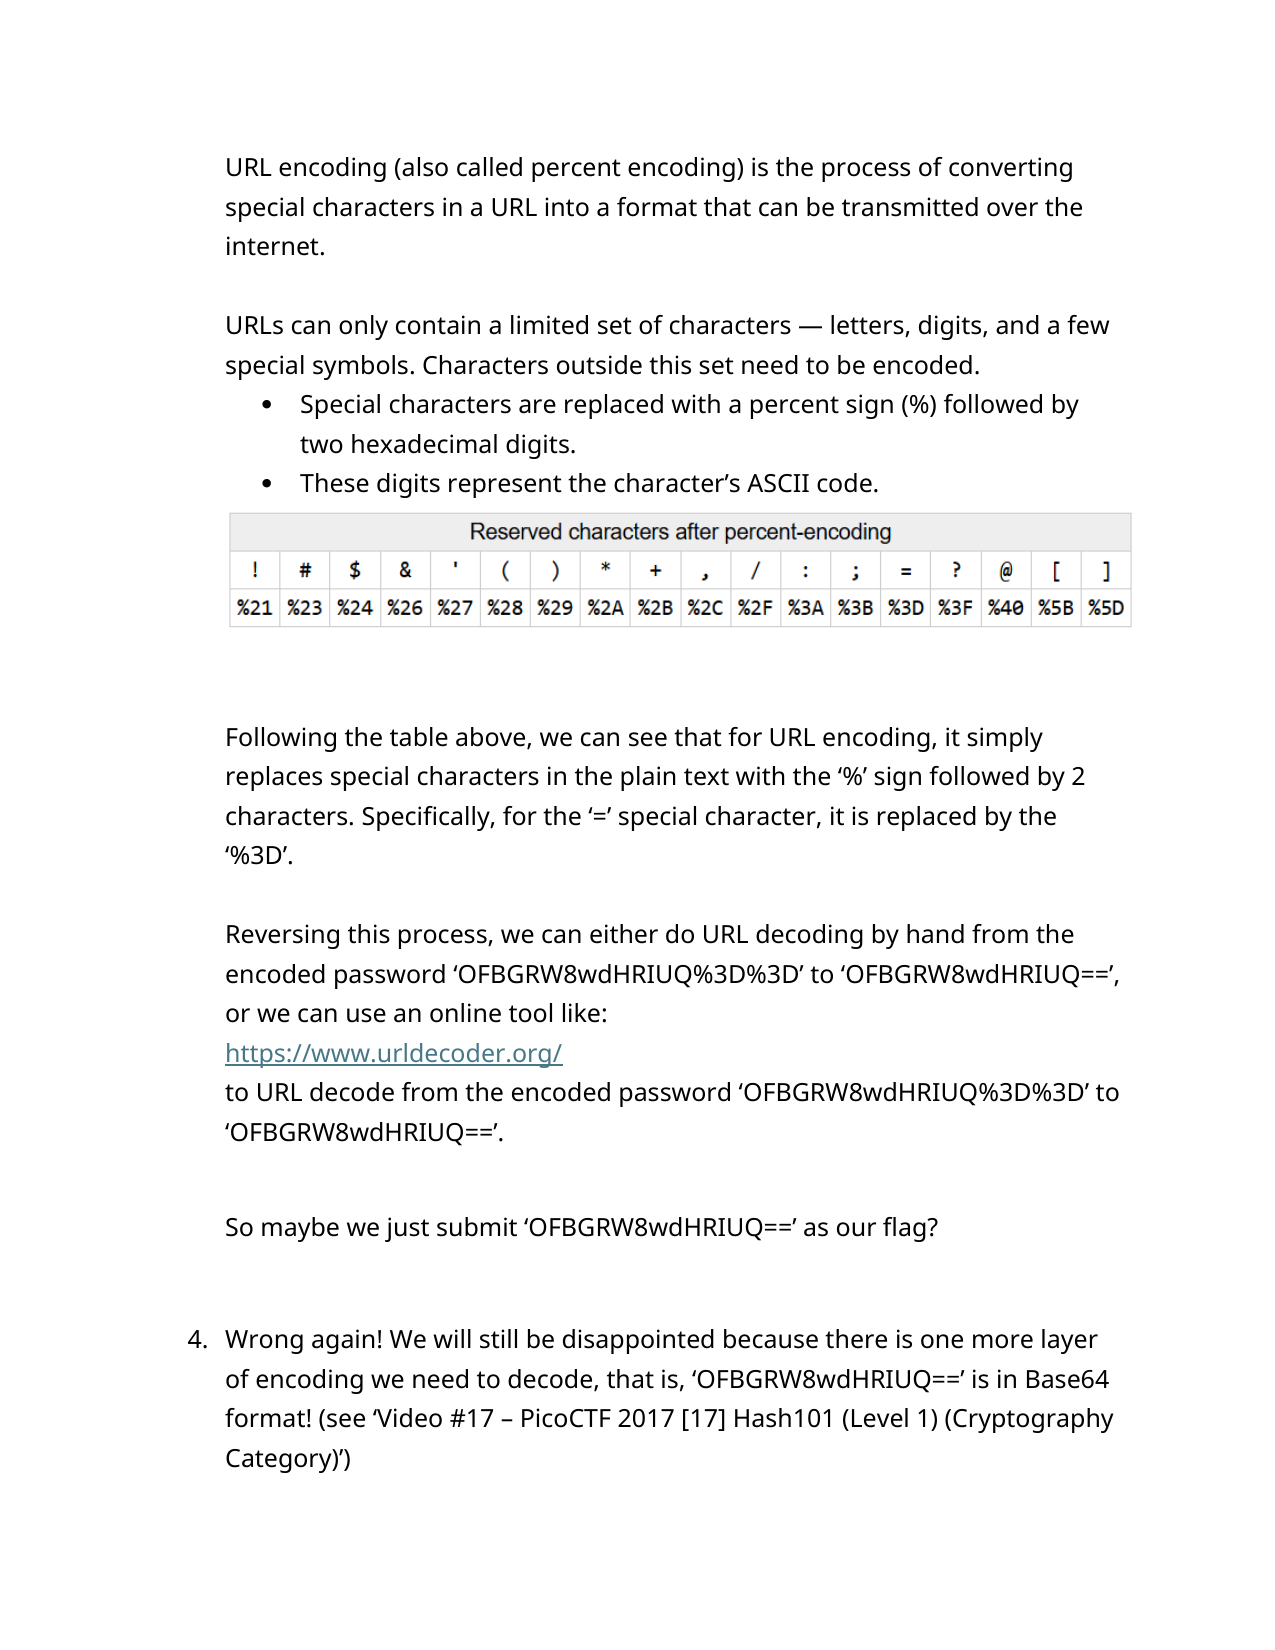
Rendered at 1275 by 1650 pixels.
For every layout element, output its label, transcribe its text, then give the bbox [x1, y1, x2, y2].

list Special characters are replaced with a percent sign (%) followed by two hexadecimal digits. [262, 387, 1125, 460]
list URL encoding (also called percent encoding) is the process of converting special characters in a URL into a format that can be transmitted over the internet. [225, 150, 1125, 263]
list Reversing this process, we can either do URL decoding by hand from the encoded password ‘OFBGRW8wdHRIUQ%3D%3D’ to ‘OFBGRW8wdHRIUQ==’, or we can use an online tool like: [225, 917, 1125, 1030]
list Following the table above, we can see that for URL encoding, it simply replaces special characters in the plain text with the ‘%’ sign followed by 2 characters. Specifically, for the ‘=’ special character, it is replaced by the ‘%3D’. [225, 719, 1125, 872]
list These digits represent the character’s ASCII code. [262, 466, 1125, 500]
picture [225, 505, 1135, 635]
list https://www.urldecoder.org/ [225, 1035, 1125, 1069]
list URLs can only contain a limited set of characters — letters, digits, and a few special symbols. Characters outside this set need to be encoded. [225, 308, 1125, 381]
list to URL decode from the encoded password ‘OFBGRW8wdHRIUQ%3D%3D’ to ‘OFBGRW8wdHRIUQ==’. [225, 1075, 1125, 1148]
text So maybe we just submit ‘OFBGRW8wdHRIUQ==’ as our flag? [225, 1210, 1125, 1244]
list Wrong again! We will still be disappointed because there is one more layer of encoding we need to decode, that is, ‘OFBGRW8wdHRIUQ==’ is in Base64 format! (see ‘Video #17 – PicoCTF 2017 [17] Hash101 (Level 1) (Cryptography Category)’) [187, 1322, 1125, 1474]
